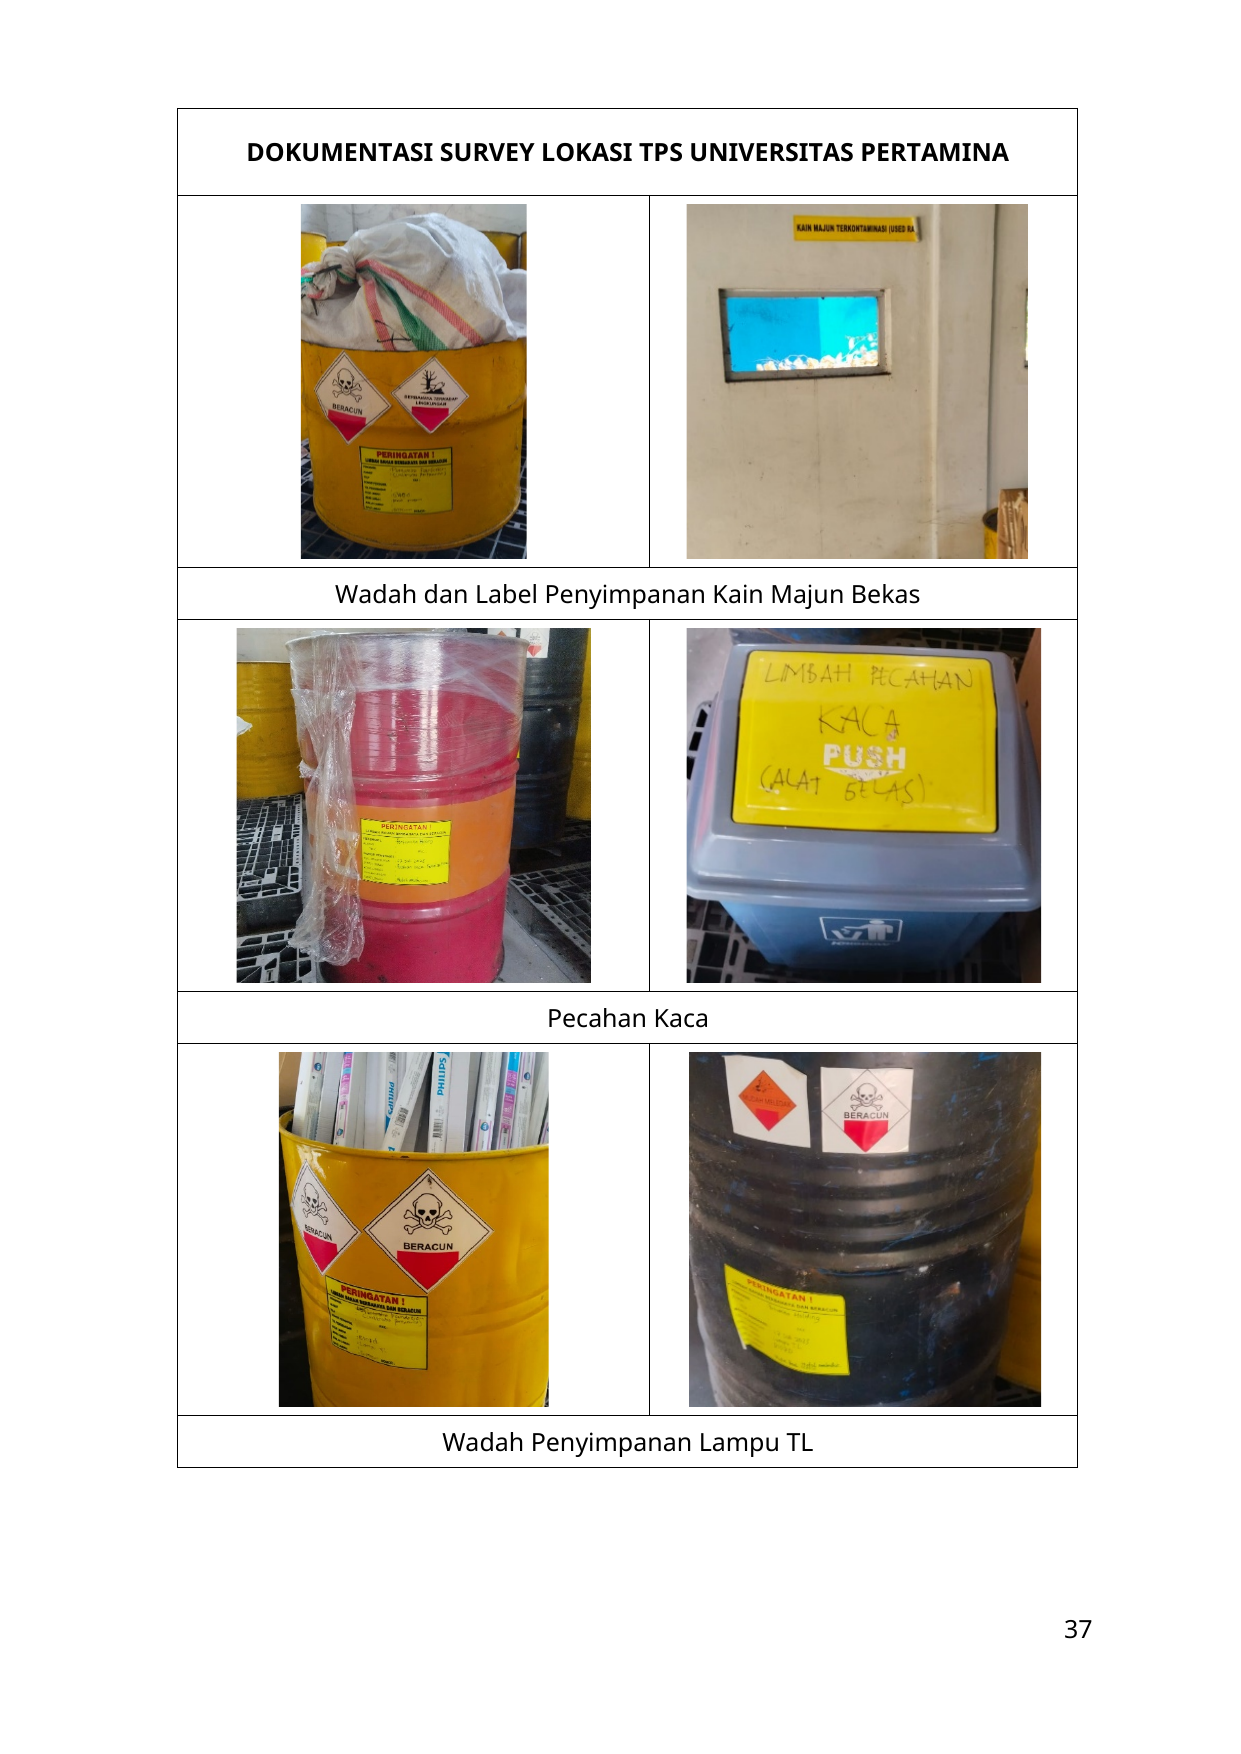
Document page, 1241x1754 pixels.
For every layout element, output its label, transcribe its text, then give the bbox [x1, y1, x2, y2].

table_cell [178, 620, 649, 991]
table_cell [178, 196, 649, 567]
picture [236, 628, 591, 983]
picture [278, 1052, 549, 1407]
table_cell [650, 196, 1077, 567]
table_cell Wadah dan Label Penyimpanan Kain Majun Bekas [178, 568, 1077, 619]
table_cell [650, 620, 1077, 991]
picture [686, 628, 1042, 983]
table_cell Pecahan Kaca [178, 992, 1077, 1043]
table_cell [178, 1044, 649, 1415]
picture [300, 204, 527, 559]
picture [686, 204, 1028, 559]
picture [689, 1052, 1042, 1407]
table_header DOKUMENTASI SURVEY LOKASI TPS UNIVERSITAS PERTAMINA [178, 109, 1077, 195]
table_cell [650, 1044, 1077, 1415]
table_cell Wadah Penyimpanan Lampu TL [178, 1416, 1077, 1467]
